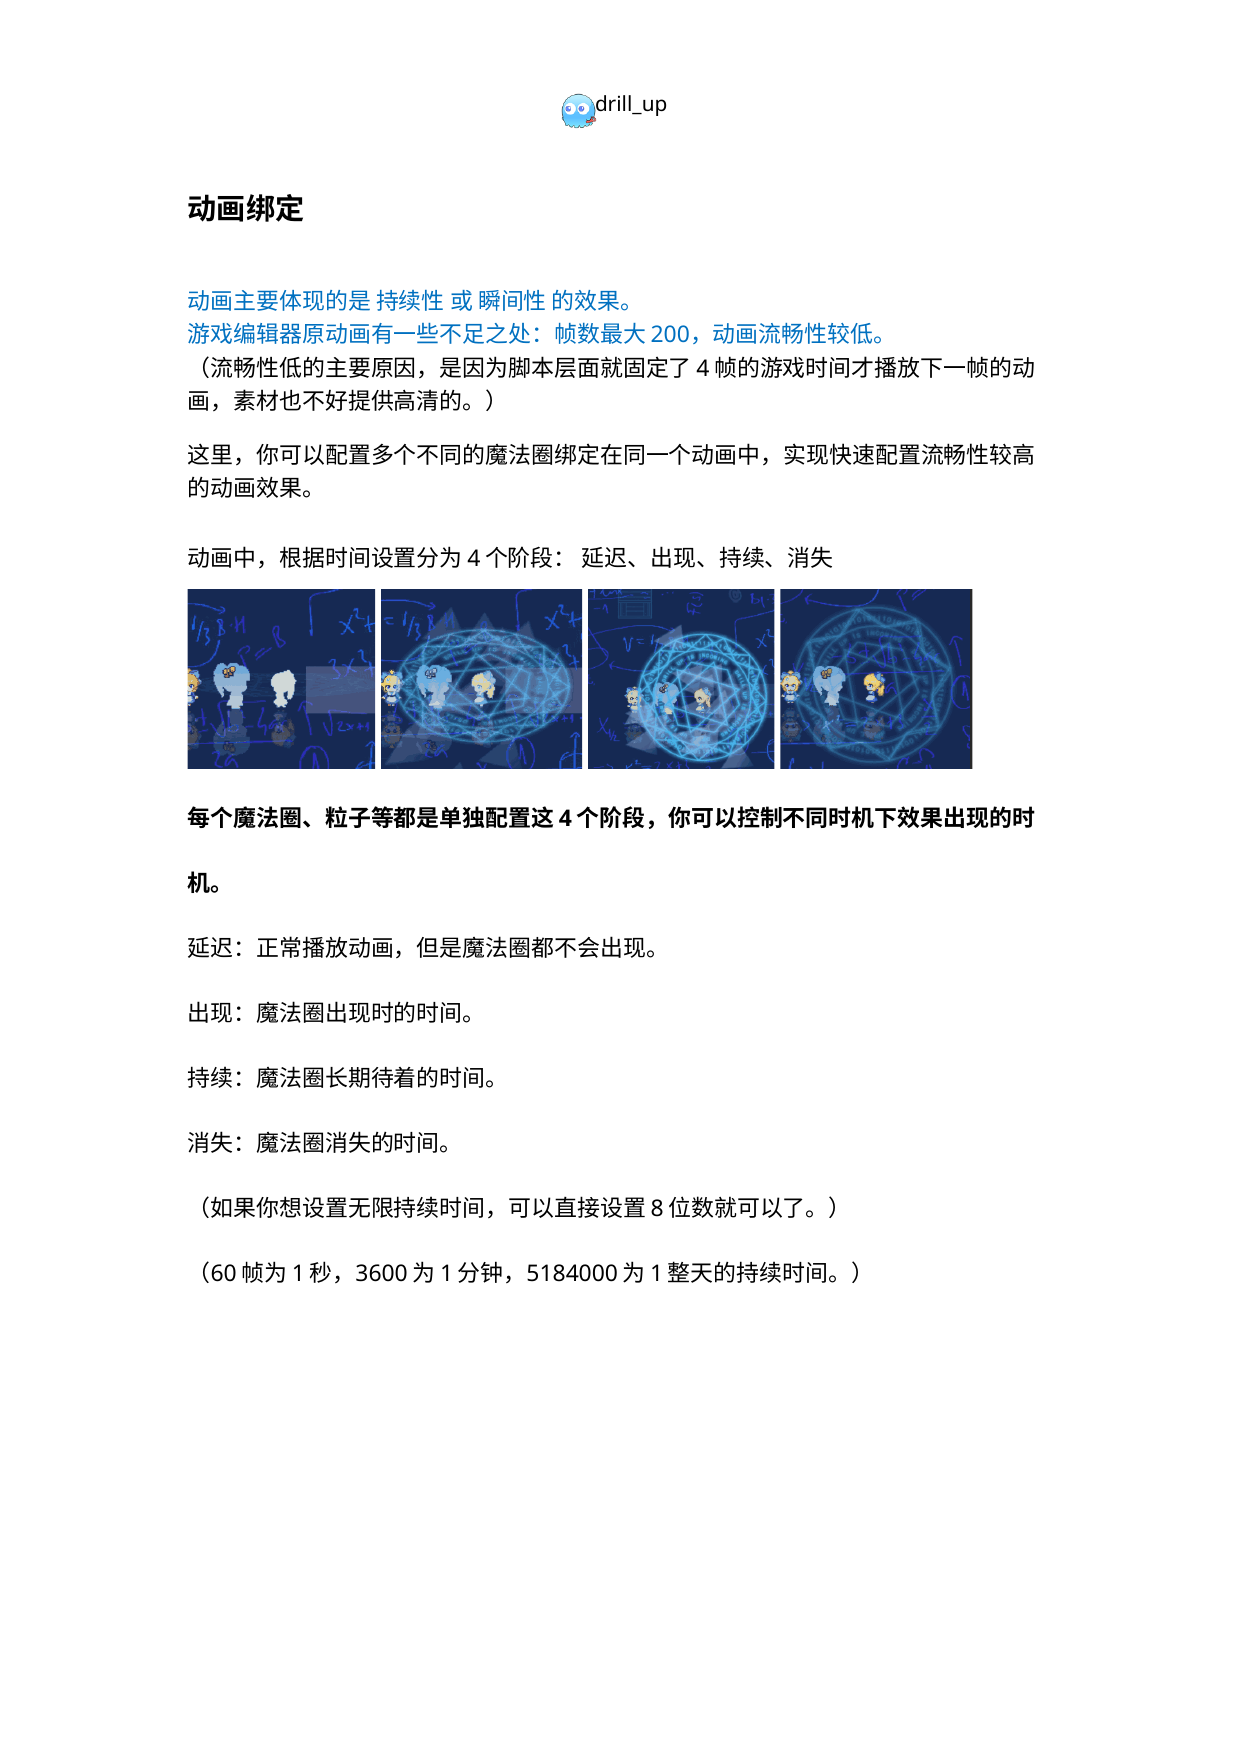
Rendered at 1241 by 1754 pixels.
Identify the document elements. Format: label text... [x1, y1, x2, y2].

text 延迟：正常播放动画，但是魔法圈都不会出现。 [187, 914, 1053, 979]
picture [556, 88, 597, 130]
text 持续：魔法圈长期待着的时间。 [187, 1044, 1053, 1109]
text 每个魔法圈、粒子等都是单独配置这4个阶段，你可以控制不同时机下效果出现的时机。 [187, 784, 1053, 914]
text 消失：魔法圈消失的时间。 [187, 1109, 1053, 1174]
text 这里，你可以配置多个不同的魔法圈绑定在同一个动画中，实现快速配置流畅性较高的动画效果。 [187, 437, 1053, 503]
subtitle 动画绑定 [187, 174, 1053, 239]
text （60帧为1秒，3600为1分钟，5184000为1整天的持续时间。） [187, 1239, 1053, 1304]
picture [187, 589, 375, 769]
text 动画主要体现的是 持续性 或 瞬间性 的效果。 [187, 283, 1053, 316]
picture [381, 589, 583, 769]
text （流畅性低的主要原因，是因为脚本层面就固定了4帧的游戏时间才播放下一帧的动画，素材也不好提供高清的。） [187, 349, 1053, 416]
text （如果你想设置无限持续时间，可以直接设置8位数就可以了。） [187, 1174, 1053, 1239]
text 游戏编辑器原动画有一些不足之处：帧数最大200，动画流畅性较低。 [187, 316, 1053, 349]
picture [780, 589, 973, 769]
text 动画中，根据时间设置分为4个阶段： 延迟、出现、持续、消失 [187, 524, 1053, 589]
text 出现：魔法圈出现时的时间。 [187, 979, 1053, 1044]
picture [588, 589, 775, 769]
